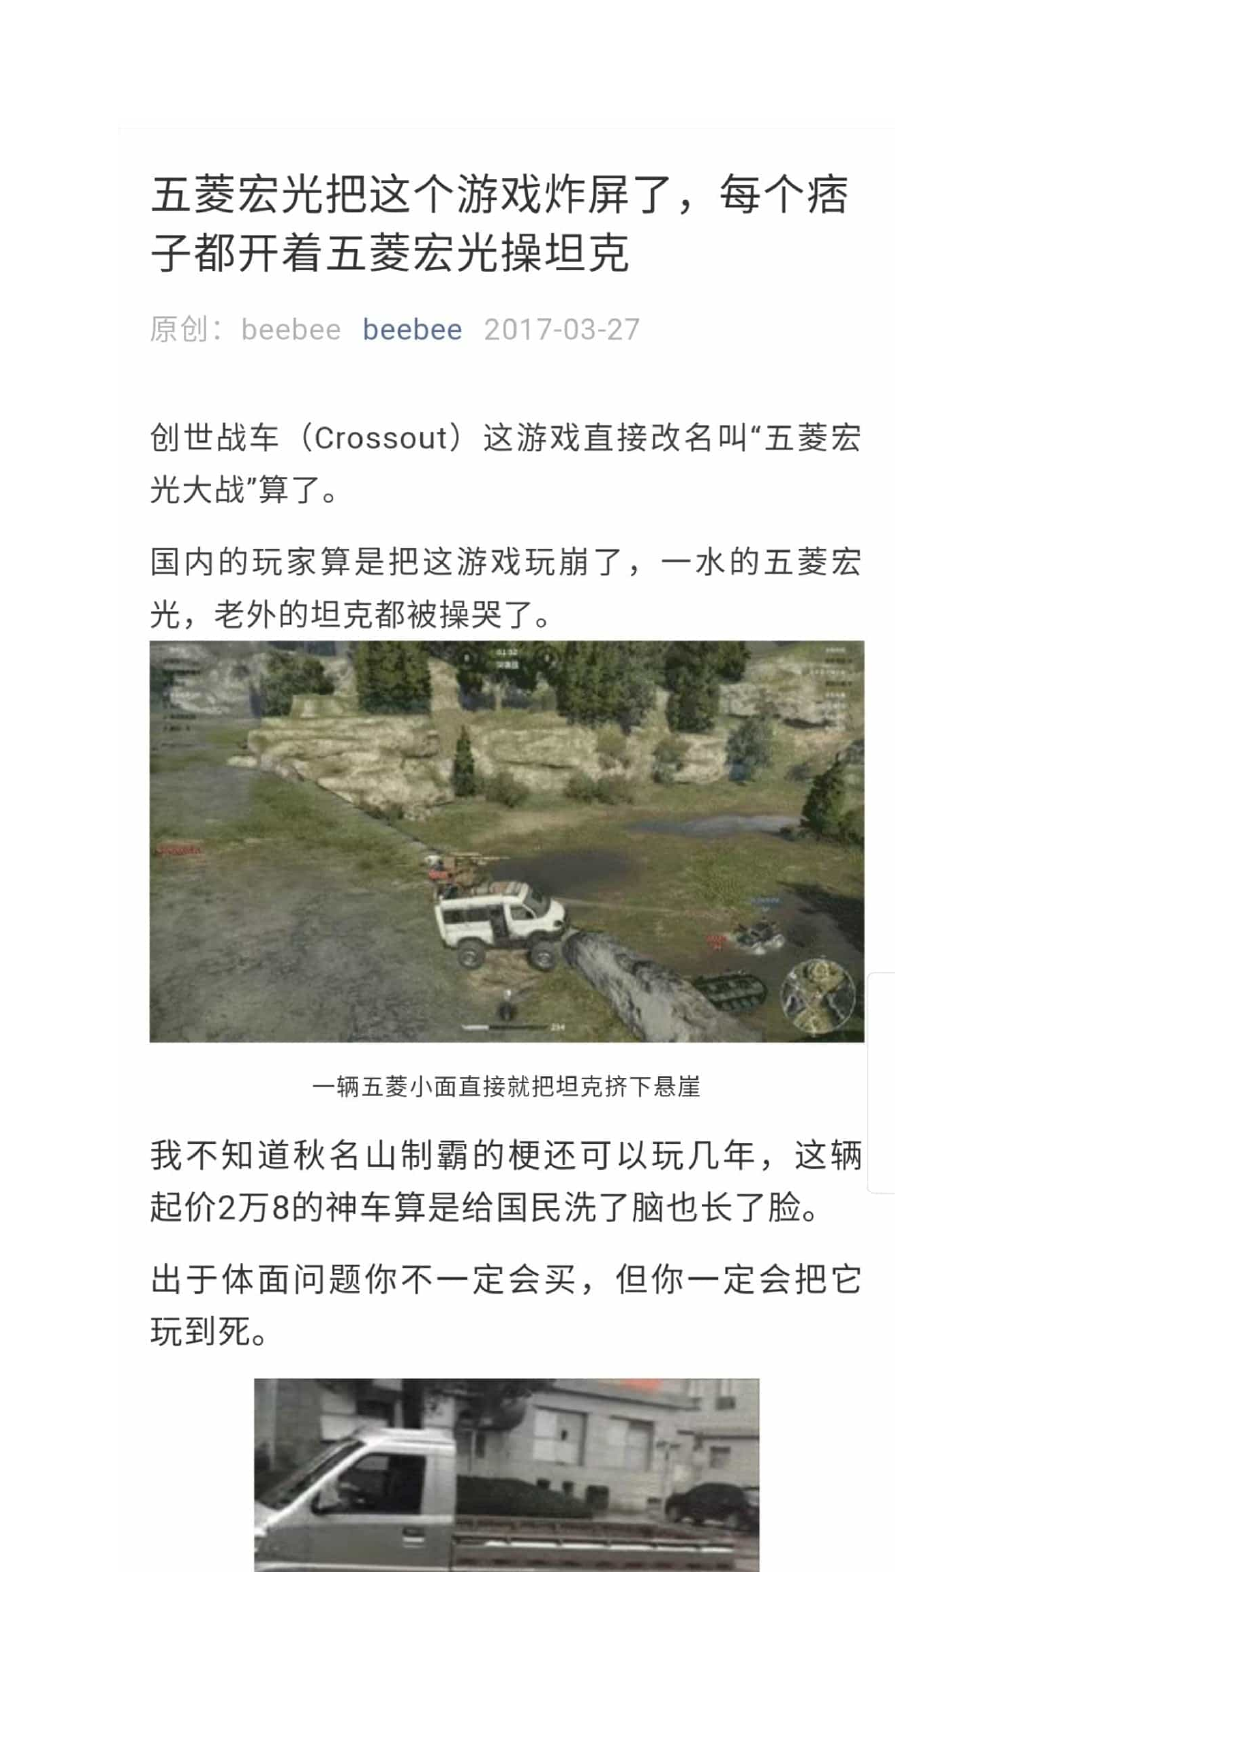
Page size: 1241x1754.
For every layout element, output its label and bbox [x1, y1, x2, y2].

picture [118, 118, 895, 1572]
